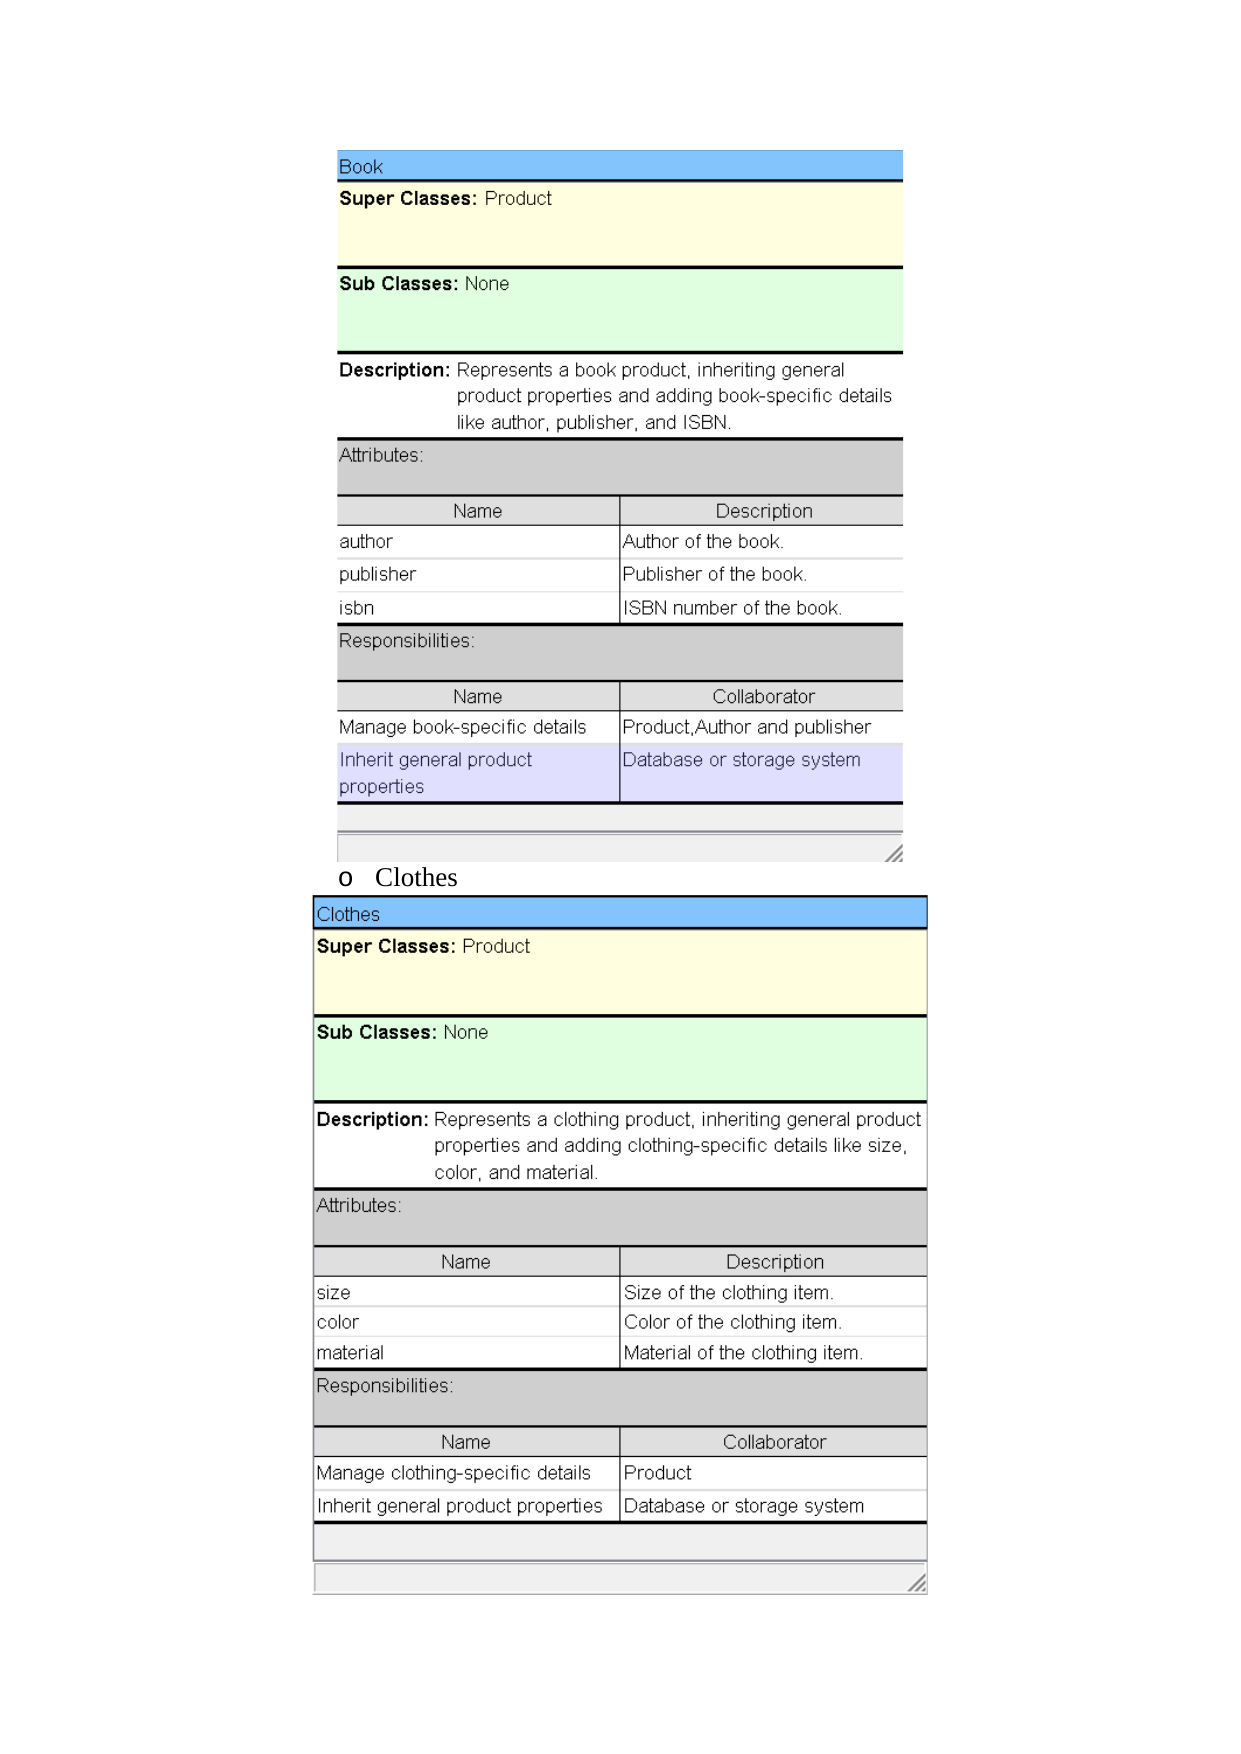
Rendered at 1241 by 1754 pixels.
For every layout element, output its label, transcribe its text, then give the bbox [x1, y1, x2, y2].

picture [312, 895, 928, 1595]
list Clothes [337, 861, 1090, 895]
picture [337, 150, 904, 862]
